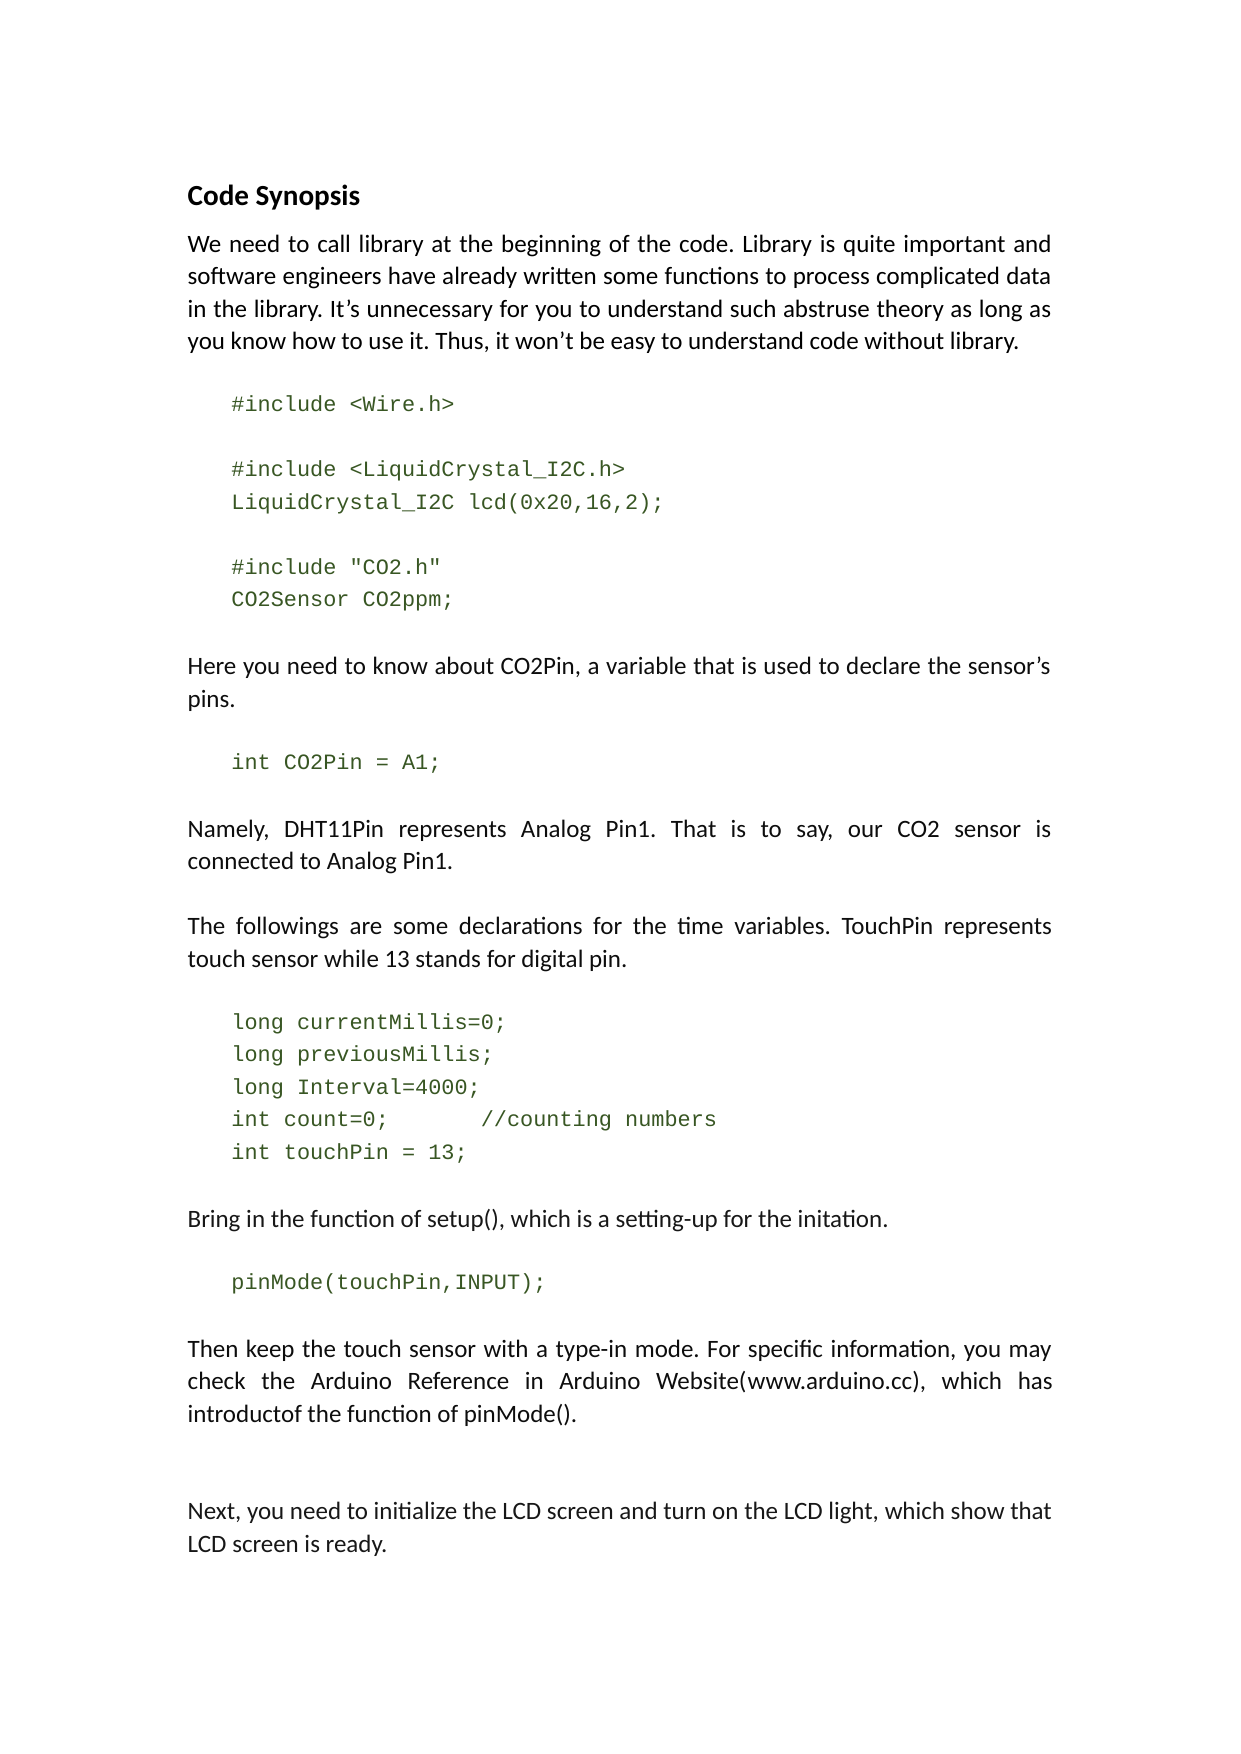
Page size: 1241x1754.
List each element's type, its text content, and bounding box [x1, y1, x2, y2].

text long currentMillis=0; [187, 1007, 1053, 1039]
text Here you need to know about CO2Pin, a variable that is used to declare the sensor’s pins. [187, 649, 1053, 714]
text Then keep the touch sensor with a type-in mode. For specific information, you may check the Arduino Reference in Arduino Website(www.arduino.cc), which has introductof the function of pinMode(). [187, 1332, 1053, 1429]
text int count=0; //counting numbers [187, 1104, 1053, 1137]
text #include <Wire.h> [231, 389, 1053, 422]
text #include "CO2.h" [231, 552, 1053, 584]
text #include <LiquidCrystal_I2C.h> [231, 454, 1053, 487]
text long previousMillis; [187, 1039, 1053, 1072]
text The followings are some declarations for the time variables. TouchPin represents touch sensor while 13 stands for digital pin. [187, 909, 1053, 974]
text Bring in the function of setup(), which is a setting-up for the initation. [187, 1202, 1053, 1234]
text int touchPin = 13; [187, 1137, 1053, 1169]
text CO2Sensor CO2ppm; [231, 584, 1053, 617]
text int CO2Pin = A1; [187, 747, 1053, 779]
text Namely, DHT11Pin represents Analog Pin1. That is to say, our CO2 sensor is connected to Analog Pin1. [187, 812, 1053, 877]
text Next, you need to initialize the LCD screen and turn on the LCD light, which show that LCD screen is ready. [187, 1494, 1053, 1559]
text LiquidCrystal_I2C lcd(0x20,16,2); [231, 487, 1053, 519]
text Code Synopsis [187, 162, 1053, 227]
text We need to call library at the beginning of the code. Library is quite important and software engineers have already written some functions to process complicated data in the library. It’s unnecessary for you to understand such abstruse theory as long as you know how to use it. Thus, it won’t be easy to understand code without library. [187, 227, 1053, 357]
text long Interval=4000; [187, 1072, 1053, 1104]
text pinMode(touchPin,INPUT); [187, 1267, 1053, 1299]
